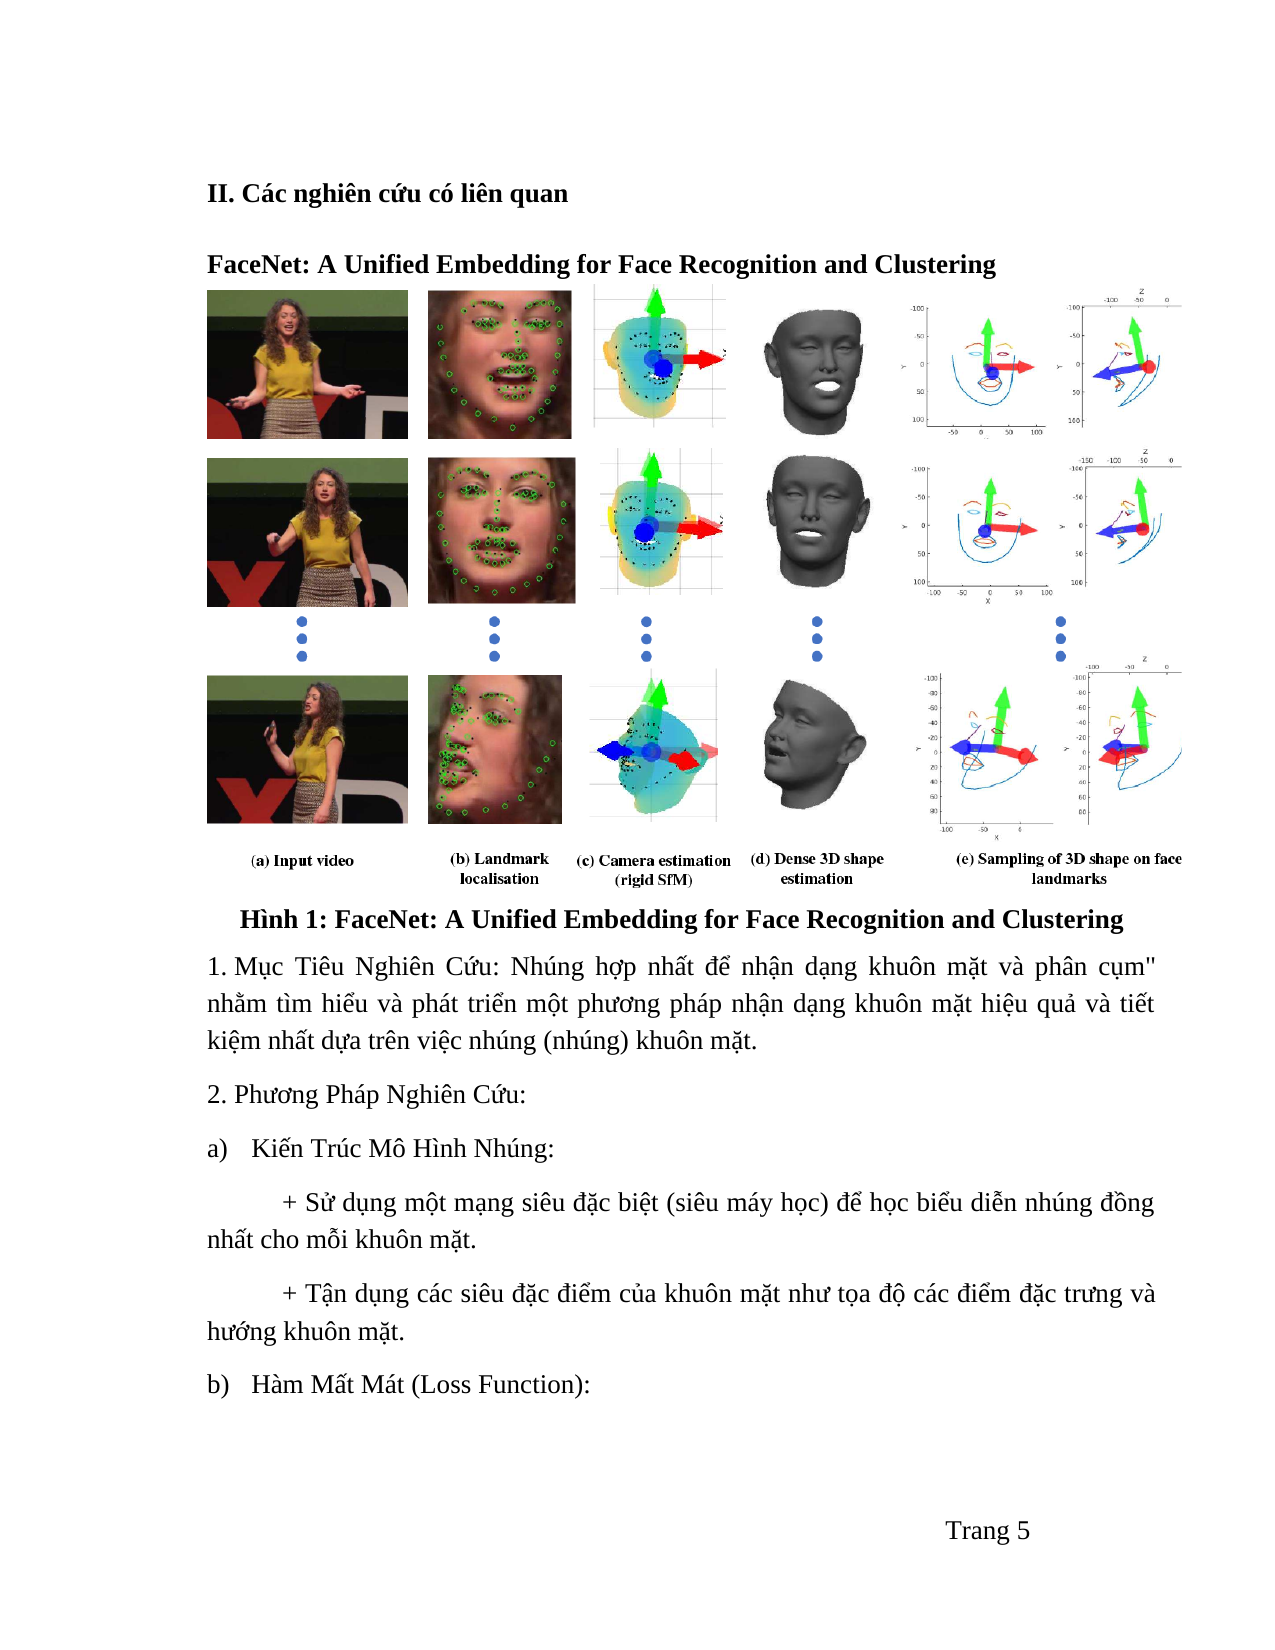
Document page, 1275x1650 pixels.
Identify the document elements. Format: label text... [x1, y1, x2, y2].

list Mục Tiêu Nghiên Cứu: Nhúng hợp nhất để nhận dạng khuôn mặt và phân cụm" nhằm tìm hiểu và phát triển một phương pháp nhận dạng khuôn mặt hiệu quả và tiết kiệm nhất dựa trên việc nhúng (nhúng) khuôn mặt. [207, 950, 1157, 1055]
list Hình 1: FaceNet: A Unified Embedding for Face Recognition and Clustering [207, 903, 1157, 934]
list Hàm Mất Mát (Loss Function): [207, 1369, 1157, 1400]
list FaceNet: A Unified Embedding for Face Recognition and Clustering [207, 249, 1157, 280]
list Kiến Trúc Mô Hình Nhúng: [207, 1132, 1157, 1163]
list Các nghiên cứu có liên quan [207, 177, 1157, 208]
list Phương Pháp Nghiên Cứu: [207, 1078, 1157, 1109]
text + Sử dụng một mạng siêu đặc biệt (siêu máy học) để học biểu diễn nhúng đồng nhất cho mỗi khuôn mặt. [207, 1186, 1157, 1254]
picture [206, 284, 1182, 888]
list + Tận dụng các siêu đặc điểm của khuôn mặt như tọa độ các điểm đặc trưng và hướng khuôn mặt. [207, 1277, 1157, 1346]
